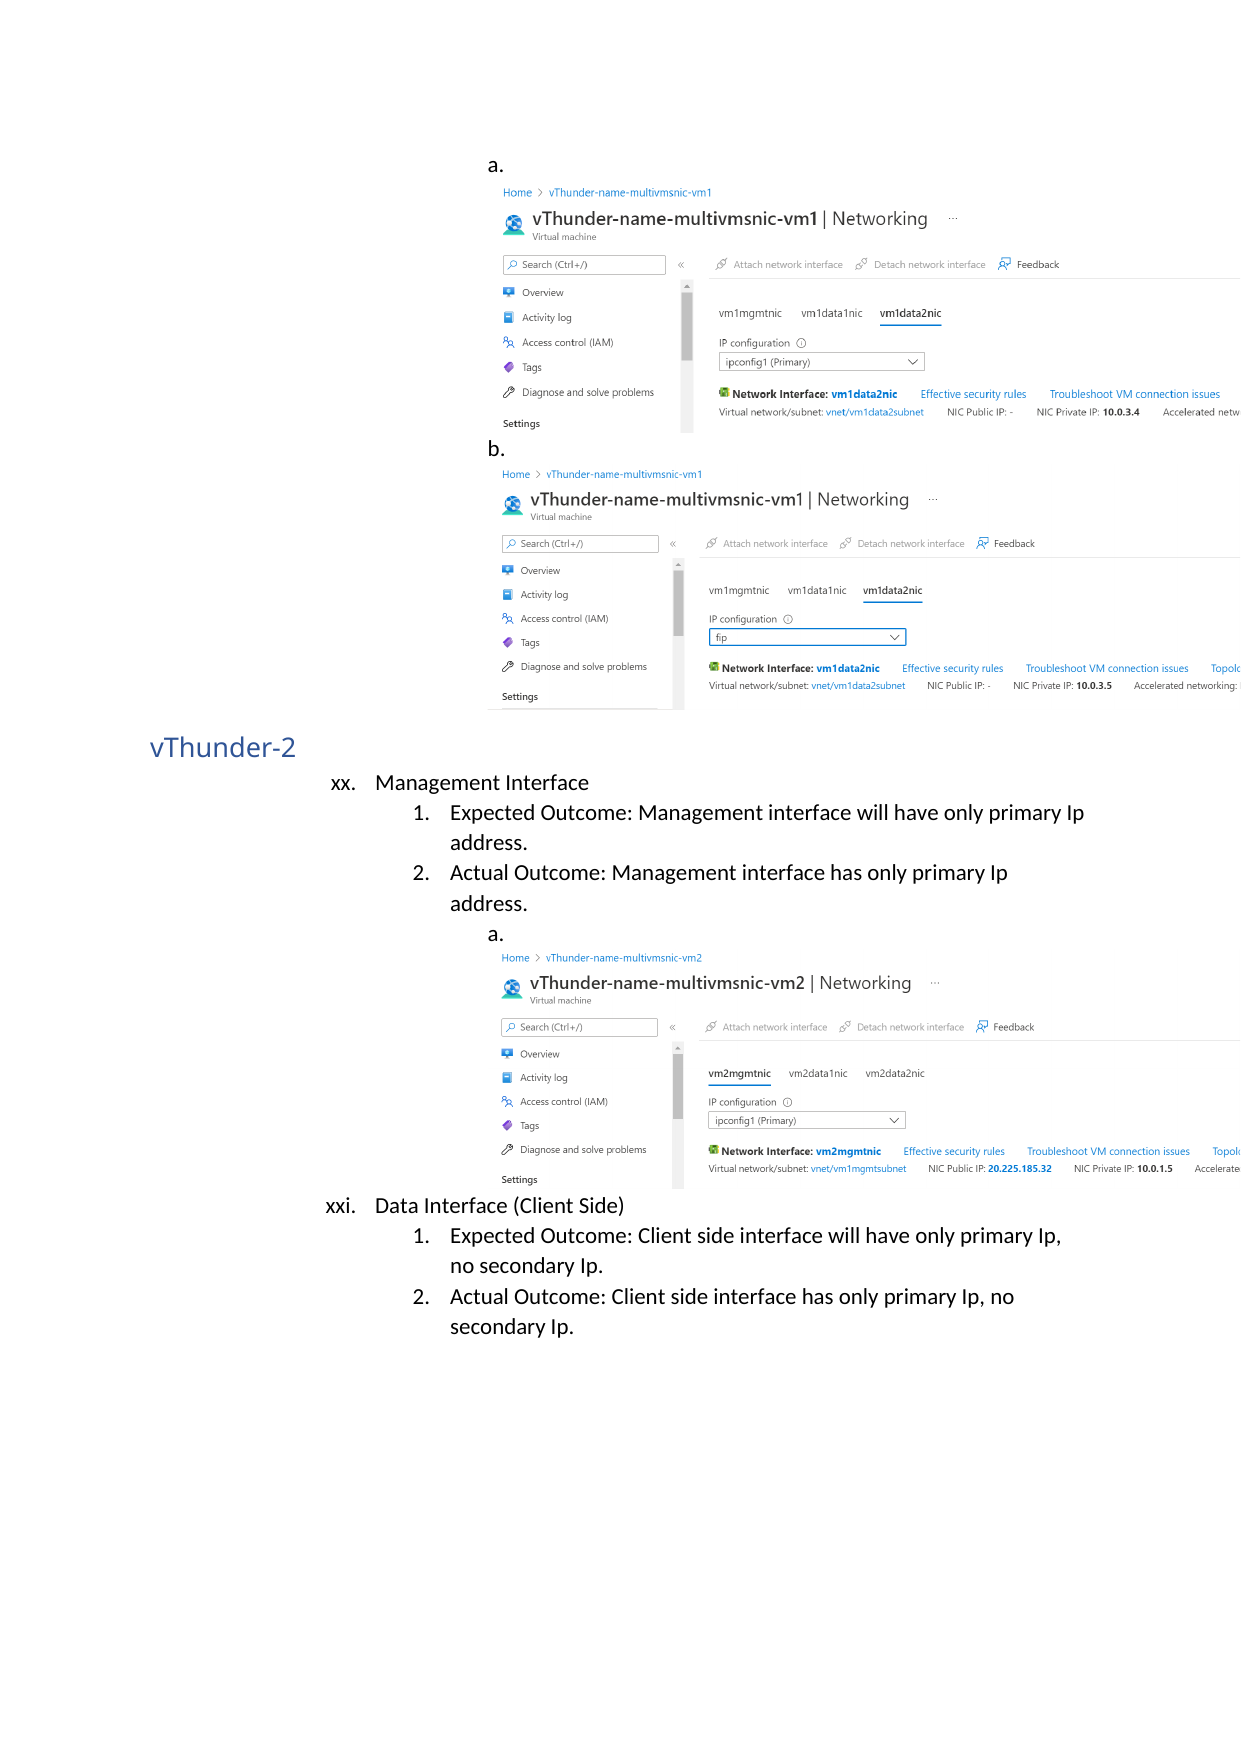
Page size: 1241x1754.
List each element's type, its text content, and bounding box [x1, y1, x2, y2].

picture [487, 464, 1241, 710]
list Expected Outcome: Management interface will have only primary Ip address. [412, 798, 1090, 856]
list Expected Outcome: Client side interface will have only primary Ip, no secondary Ip. [412, 1221, 1090, 1279]
list Management Interface [356, 768, 1090, 796]
list Actual Outcome: Client side interface has only primary Ip, no secondary Ip. [412, 1282, 1090, 1340]
picture [487, 949, 1241, 1189]
list Data Interface (Client Side) [356, 1191, 1090, 1219]
list Actual Outcome: Management interface has only primary Ip address. [412, 858, 1090, 917]
subtitle vThunder-2 [150, 728, 1090, 765]
picture [487, 180, 1241, 433]
